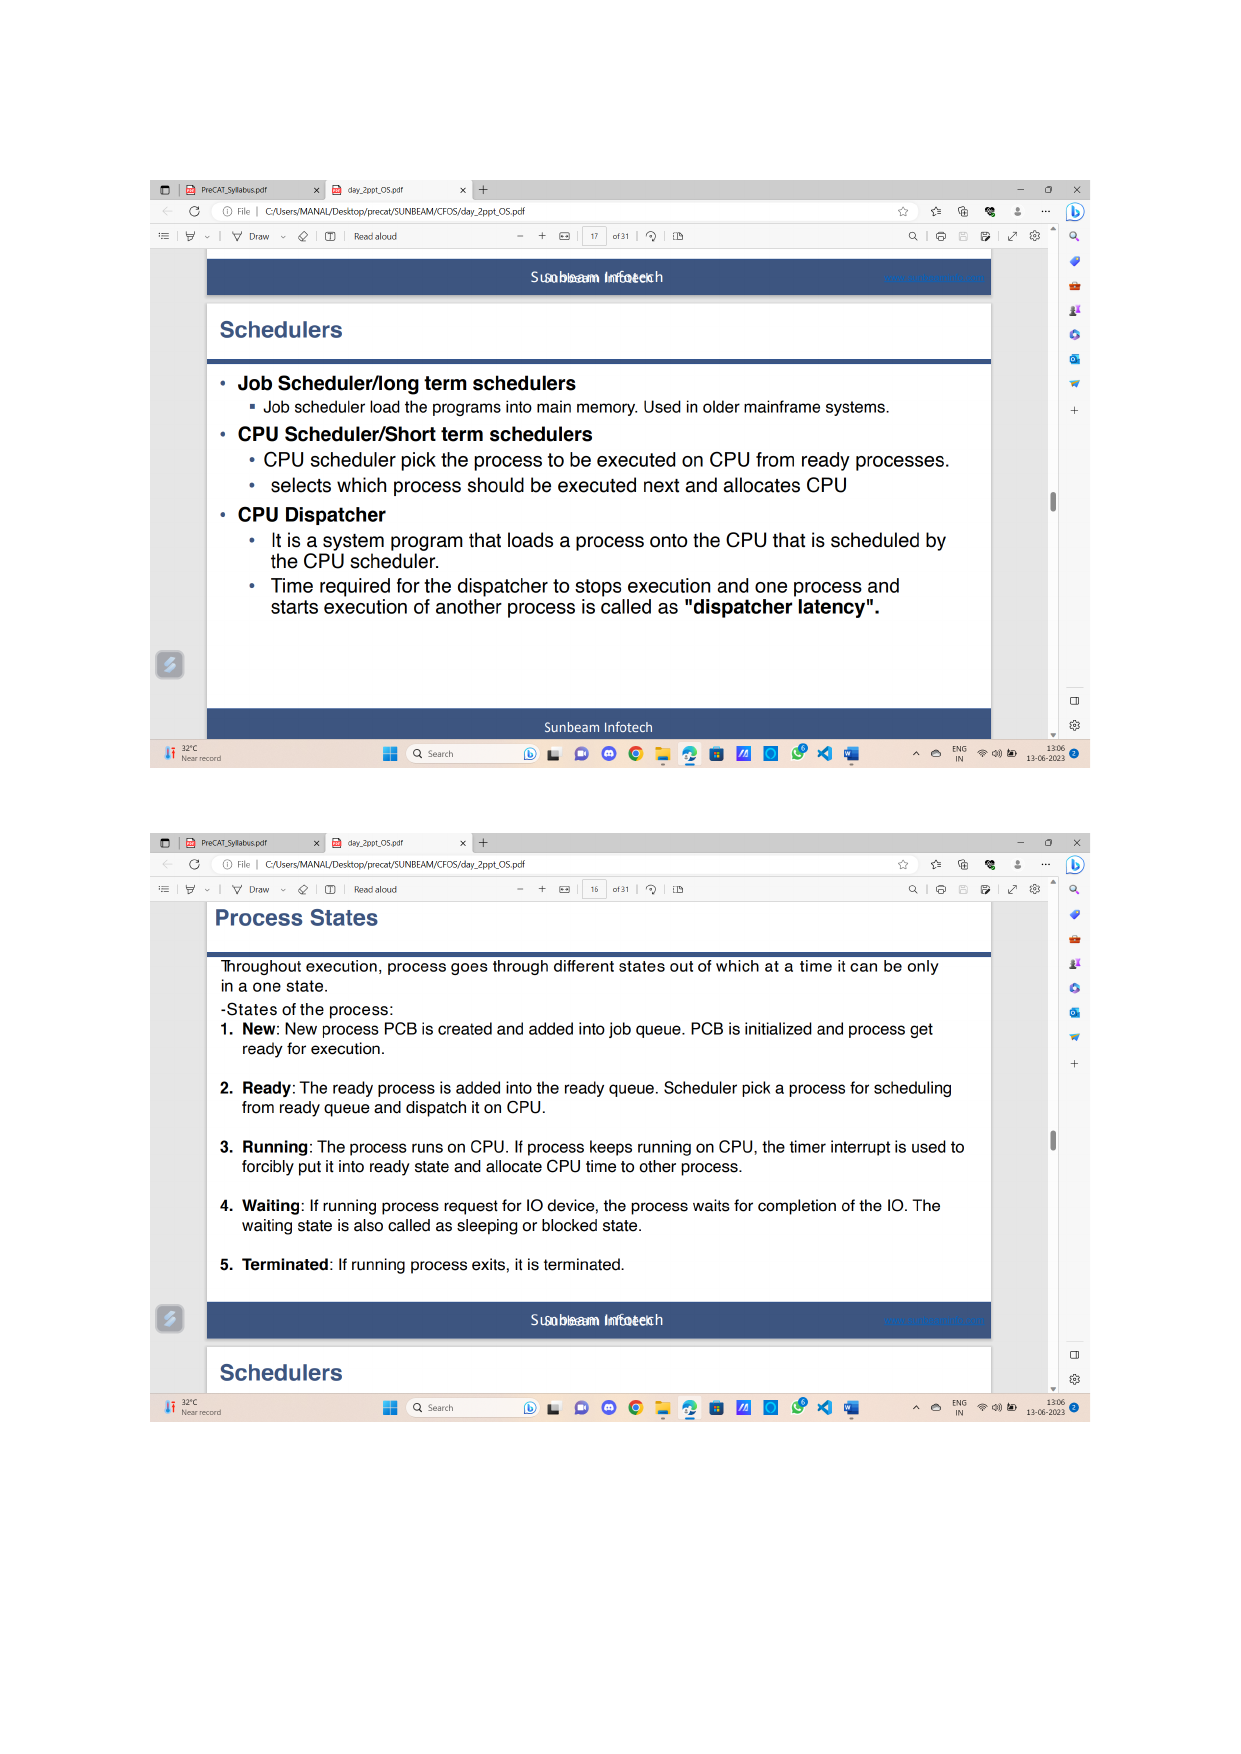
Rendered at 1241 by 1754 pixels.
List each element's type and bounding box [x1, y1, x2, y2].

picture [150, 180, 1091, 768]
picture [150, 833, 1091, 1422]
